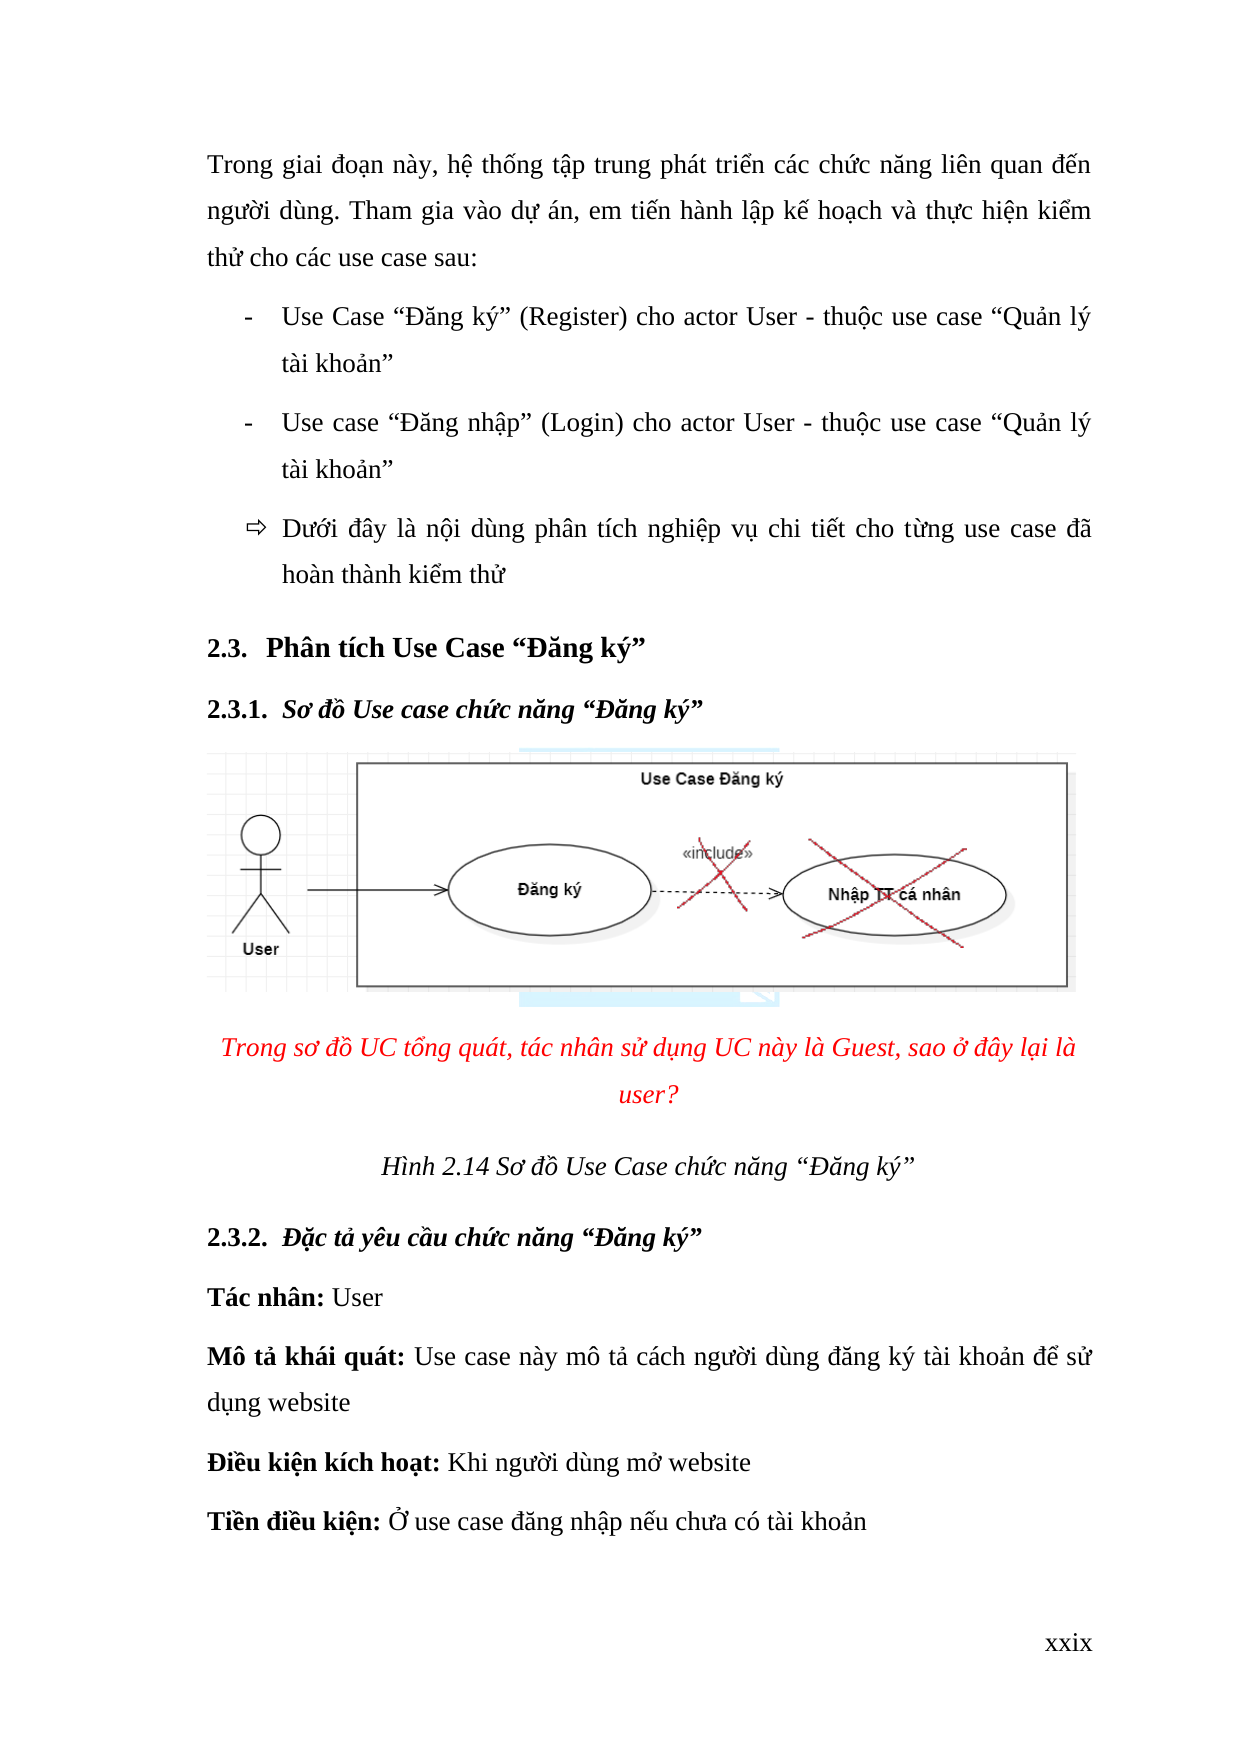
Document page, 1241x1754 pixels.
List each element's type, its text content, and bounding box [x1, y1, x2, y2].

subtitle Phân tích Use Case “Đăng ký” [207, 630, 1092, 664]
text Use Case “Đăng ký” (Register) cho actor User - thuộc use case “Quản lý tài khoản” [244, 300, 1092, 378]
picture [206, 752, 1077, 992]
text Điều kiện kích hoạt: Khi người dùng mở website [207, 1446, 1092, 1477]
text Tiền điều kiện: Ở use case đăng nhập nếu chưa có tài khoản [207, 1505, 1092, 1536]
subtitle Sơ đồ Use case chức năng “Đăng ký” [207, 693, 1092, 724]
text Trong sơ đồ UC tổng quát, tác nhân sử dụng UC này là Guest, sao ở đây lại là user? [207, 1032, 1092, 1109]
text Mô tả khái quát: Use case này mô tả cách người dùng đăng ký tài khoản để sử dụng website [207, 1340, 1092, 1418]
text Tác nhân: User [207, 1281, 1092, 1312]
subtitle Đặc tả yêu cầu chức năng “Đăng ký” [207, 1222, 1092, 1253]
text Use case “Đăng nhập” (Login) cho actor User - thuộc use case “Quản lý tài khoản” [244, 406, 1092, 484]
list Dưới đây là nội dùng phân tích nghiệp vụ chi tiết cho từng use case đã hoàn thành kiểm thử [244, 512, 1092, 590]
list Trong giai đoạn này, hệ thống tập trung phát triển các chức năng liên quan đến người dùng. Tham gia vào dự án, em tiến hành lập kế hoạch và thực hiện kiểm thử cho các use case sau: [207, 148, 1092, 272]
